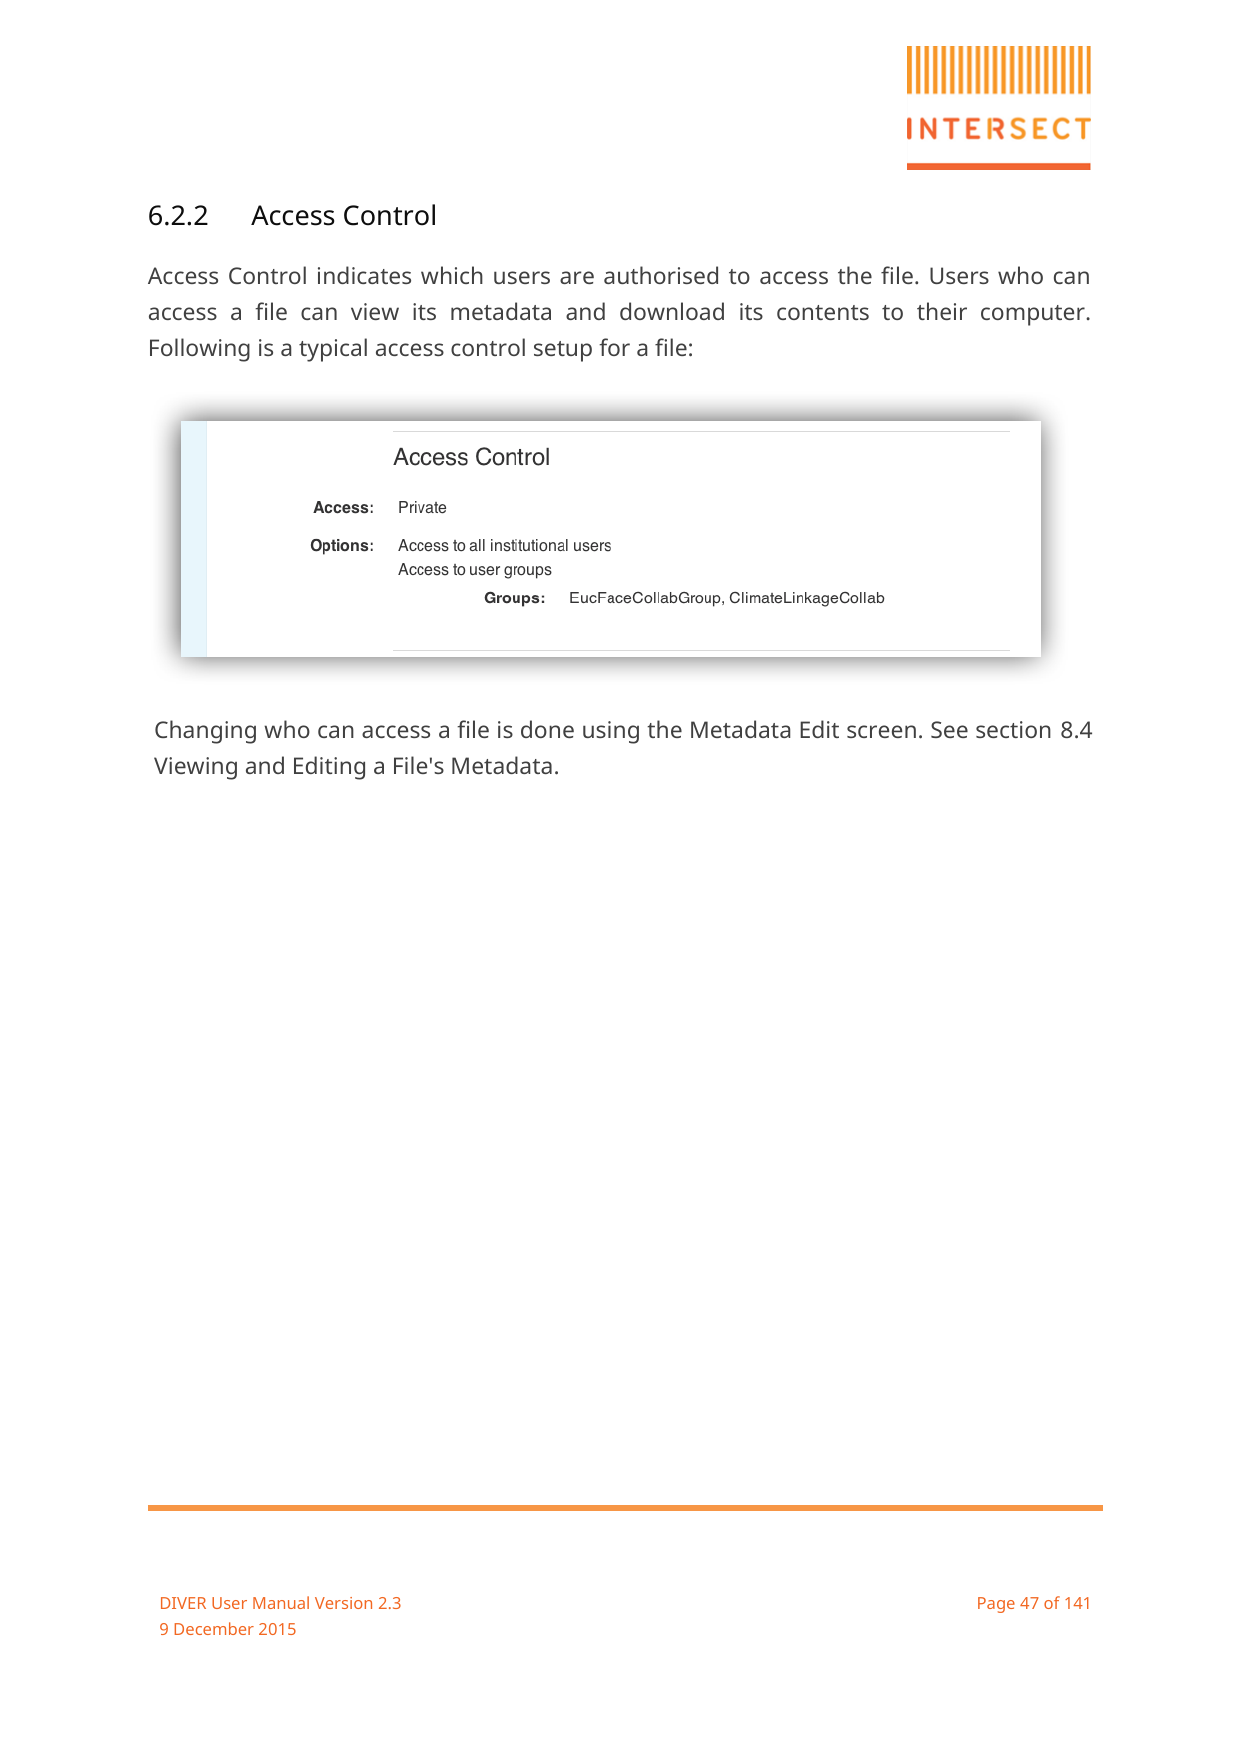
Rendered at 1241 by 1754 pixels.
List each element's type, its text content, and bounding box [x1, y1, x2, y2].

text Changing who can access a file is done using the Metadata Edit screen. See section 8.4 Viewing and Editing a File's Metadata. [154, 714, 1092, 781]
picture [905, 44, 1093, 172]
text Access Control indicates which users are authorised to access the file. Users who can access a file can view its metadata and download its contents to their computer. Following is a typical access control setup for a file: [148, 260, 1092, 363]
subtitle Access Control [148, 197, 1092, 233]
picture [181, 421, 1041, 657]
